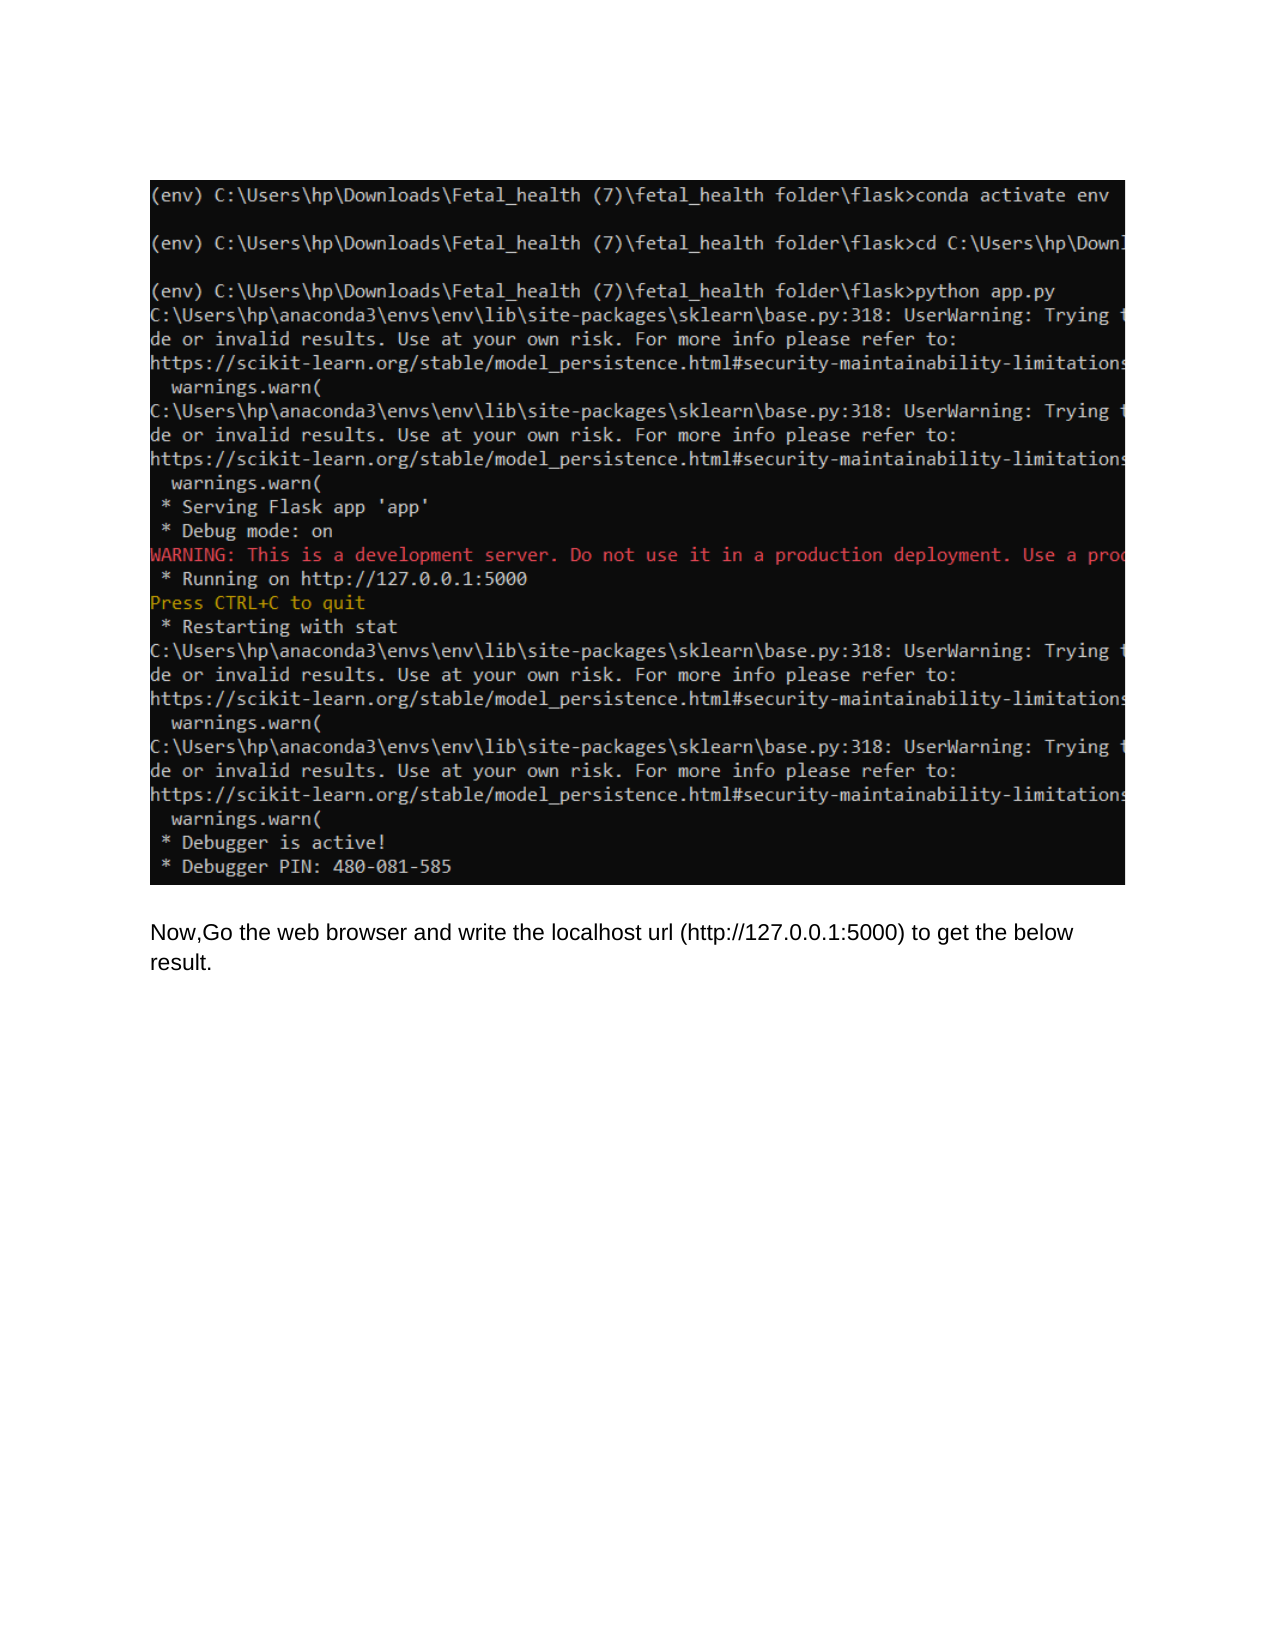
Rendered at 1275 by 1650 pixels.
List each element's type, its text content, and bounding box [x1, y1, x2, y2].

picture [150, 180, 1125, 885]
text Now,Go the web browser and write the localhost url (http://127.0.0.1:5000) to get the below result. [150, 918, 1125, 975]
